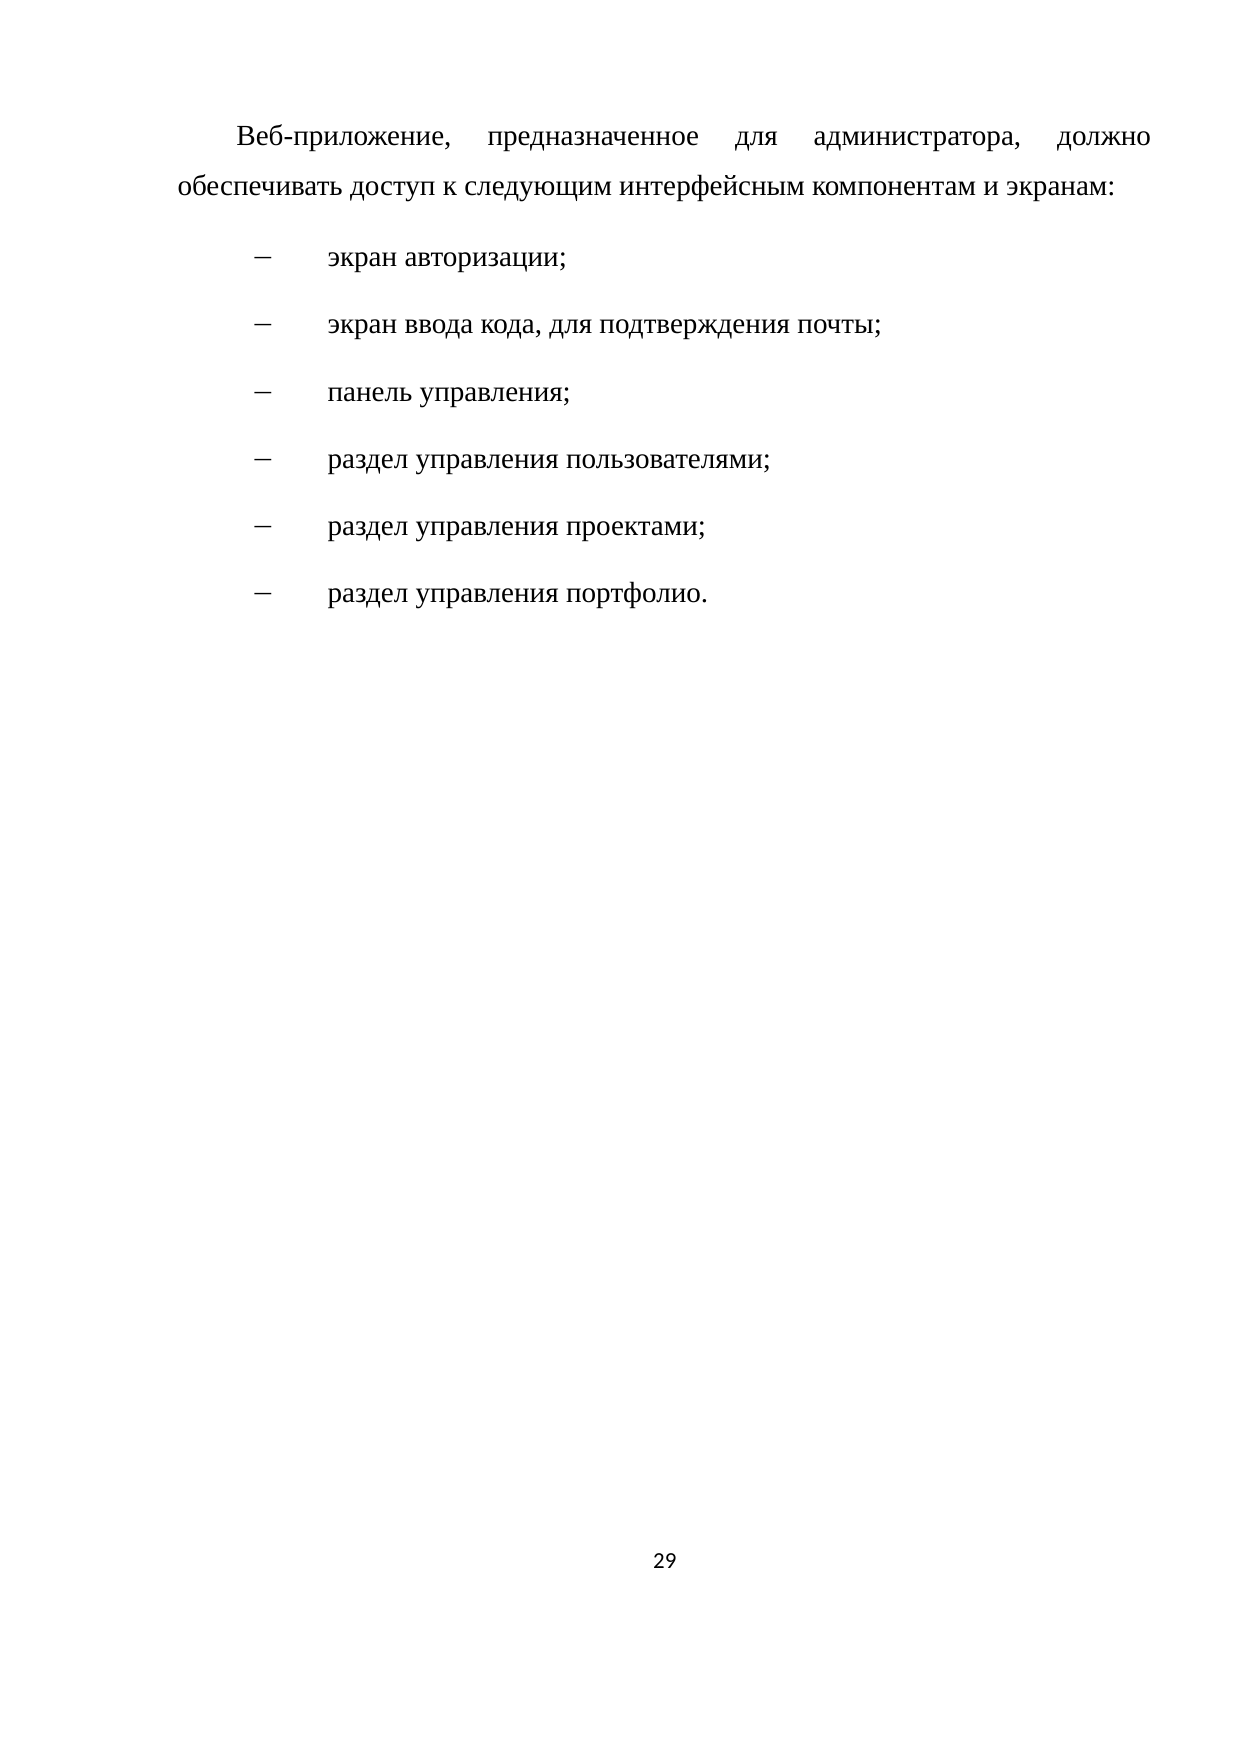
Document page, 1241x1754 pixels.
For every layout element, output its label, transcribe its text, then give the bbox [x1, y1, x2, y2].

text Веб-приложение, предназначенное для администратора, должно обеспечивать доступ к следующим интерфейсным компонентам и экранам: [177, 118, 1152, 202]
text раздел управления проектами; [177, 508, 1152, 542]
text панель управления; [177, 374, 1152, 407]
text раздел управления пользователями; [177, 441, 1152, 474]
text раздел управления портфолио. [177, 575, 1152, 609]
text экран ввода кода, для подтверждения почты; [177, 307, 1152, 340]
text экран авторизации; [177, 239, 1152, 273]
